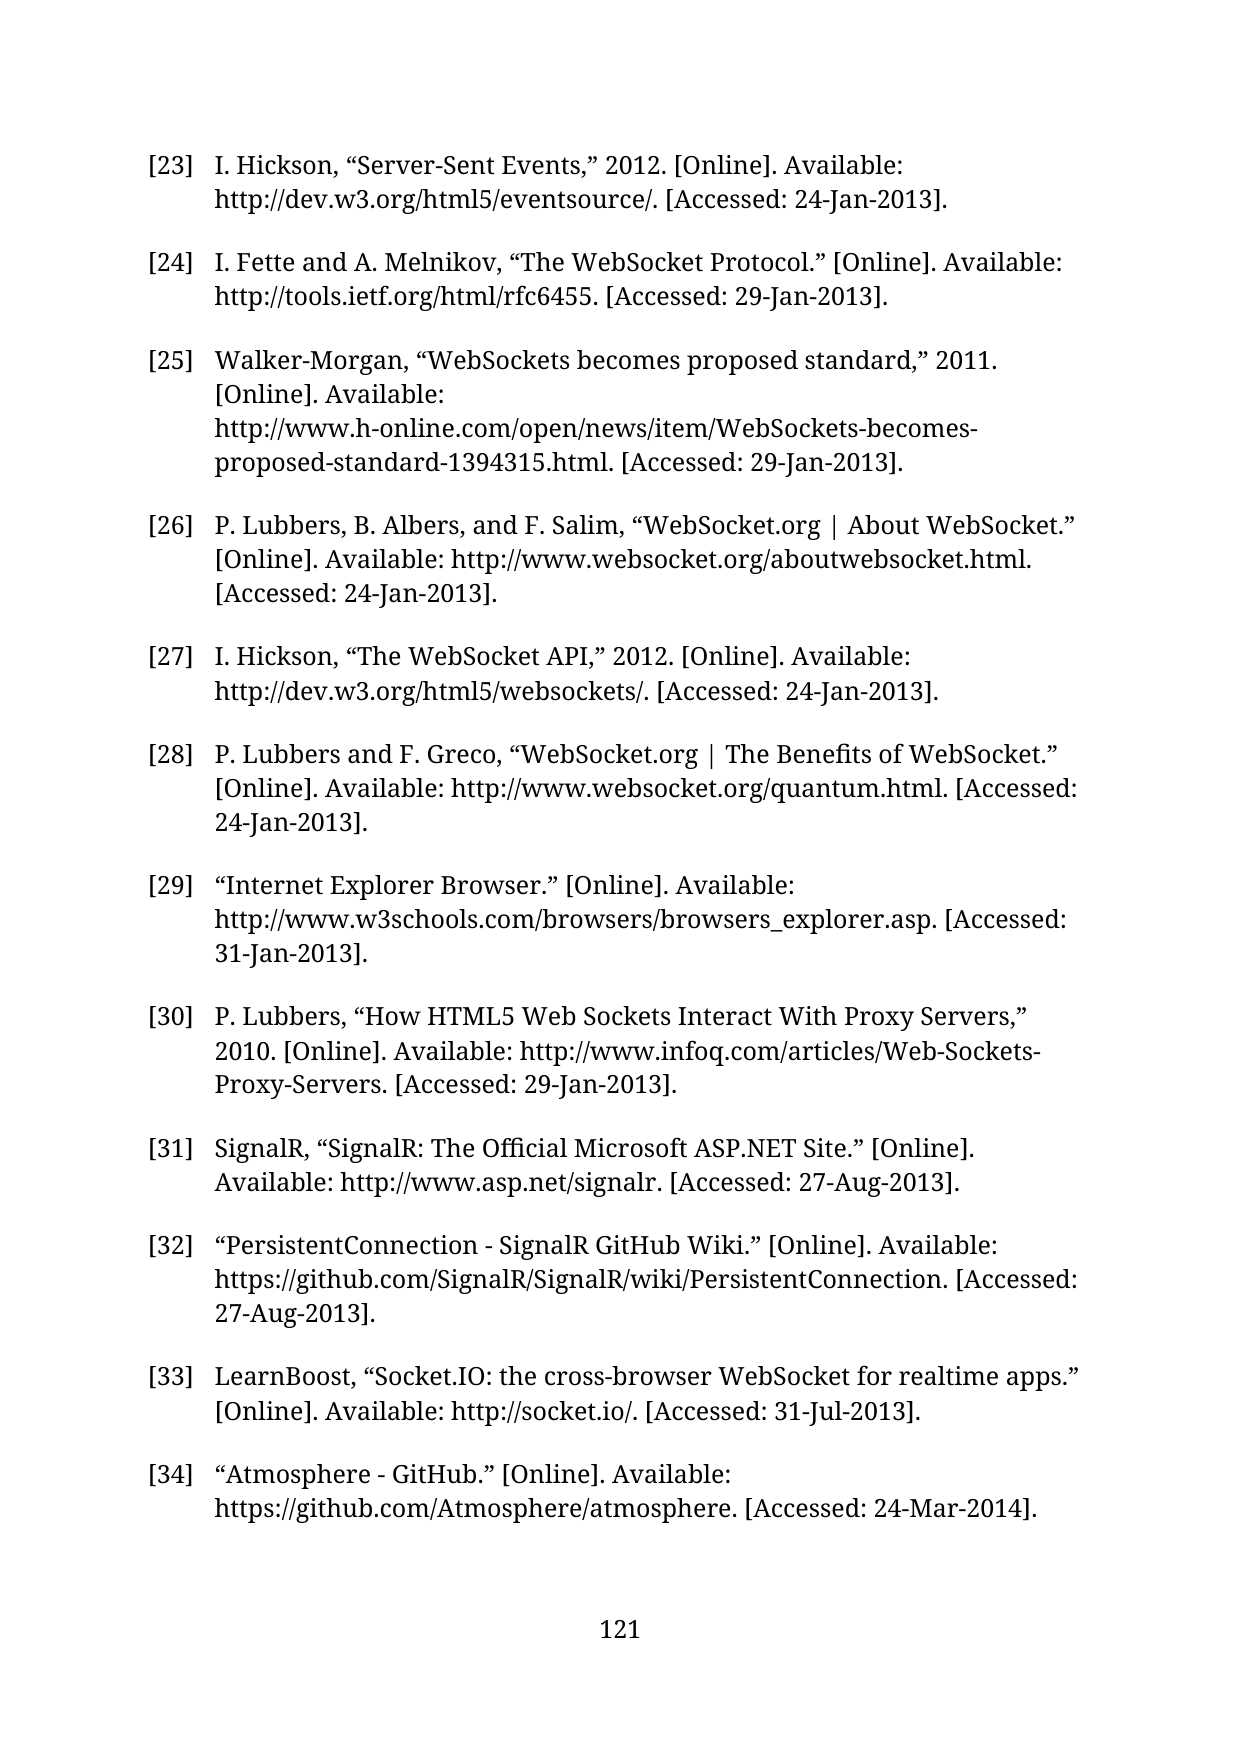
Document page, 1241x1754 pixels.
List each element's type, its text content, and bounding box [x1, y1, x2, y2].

text [31] SignalR, “SignalR: The Official Microsoft ASP.NET Site.” [Online]. Available: http://www.asp.net/signalr. [Accessed: 27-Aug-2013]. [148, 1130, 1092, 1198]
text [32] “PersistentConnection - SignalR GitHub Wiki.” [Online]. Available: https://github.com/SignalR/SignalR/wiki/PersistentConnection. [Accessed: 27-Aug-2013]. [148, 1228, 1092, 1330]
text [27] I. Hickson, “The WebSocket API,” 2012. [Online]. Available: http://dev.w3.org/html5/websockets/. [Accessed: 24-Jan-2013]. [148, 639, 1092, 707]
text [30] P. Lubbers, “How HTML5 Web Sockets Interact With Proxy Servers,” 2010. [Online]. Available: http://www.infoq.com/articles/Web-Sockets-Proxy-Servers. [Accessed: 29-Jan-2013]. [148, 999, 1092, 1101]
text [33] LearnBoost, “Socket.IO: the cross-browser WebSocket for realtime apps.” [Online]. Available: http://socket.io/. [Accessed: 31-Jul-2013]. [148, 1359, 1092, 1427]
text [23] I. Hickson, “Server-Sent Events,” 2012. [Online]. Available: http://dev.w3.org/html5/eventsource/. [Accessed: 24-Jan-2013]. [148, 148, 1092, 216]
text [25] Walker-Morgan, “WebSockets becomes proposed standard,” 2011. [Online]. Available: http://www.h-online.com/open/news/item/WebSockets-becomes-proposed-standard-1394315.html. [Accessed: 29-Jan-2013]. [148, 342, 1092, 478]
text [24] I. Fette and A. Melnikov, “The WebSocket Protocol.” [Online]. Available: http://tools.ietf.org/html/rfc6455. [Accessed: 29-Jan-2013]. [148, 245, 1092, 313]
text [28] P. Lubbers and F. Greco, “WebSocket.org | The Benefits of WebSocket.” [Online]. Available: http://www.websocket.org/quantum.html. [Accessed: 24-Jan-2013]. [148, 736, 1092, 838]
text [26] P. Lubbers, B. Albers, and F. Salim, “WebSocket.org | About WebSocket.” [Online]. Available: http://www.websocket.org/aboutwebsocket.html. [Accessed: 24-Jan-2013]. [148, 508, 1092, 610]
text [34] “Atmosphere - GitHub.” [Online]. Available: https://github.com/Atmosphere/atmosphere. [Accessed: 24-Mar-2014]. [148, 1456, 1092, 1524]
text [29] “Internet Explorer Browser.” [Online]. Available: http://www.w3schools.com/browsers/browsers_explorer.asp. [Accessed: 31-Jan-2013]. [148, 868, 1092, 970]
